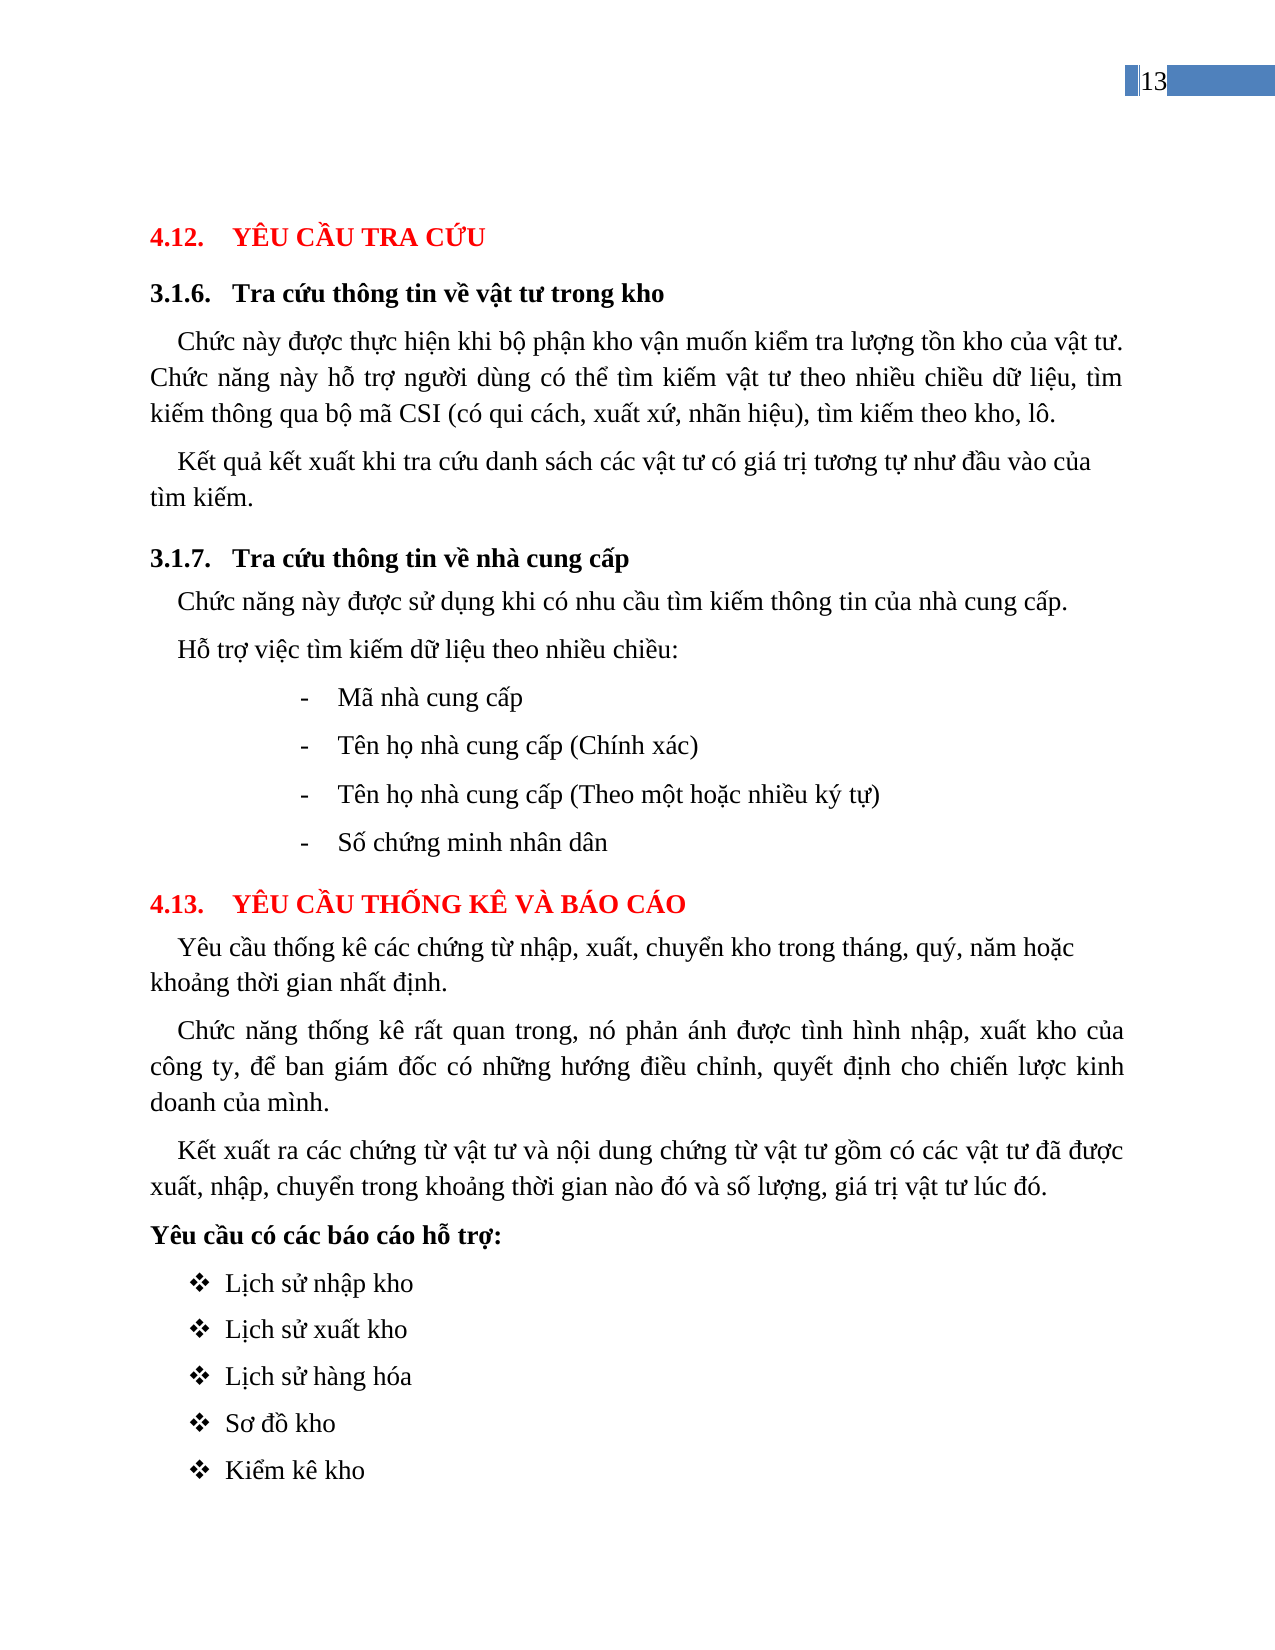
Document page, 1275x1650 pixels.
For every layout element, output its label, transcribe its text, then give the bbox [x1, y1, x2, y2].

list Lịch sử hàng hóa [187, 1360, 1269, 1391]
subtitle YÊU CẦU THỐNG KÊ VÀ BÁO CÁO [150, 888, 1269, 919]
list Lịch sử nhập kho [187, 1267, 1269, 1298]
list Kiểm kê kho [187, 1454, 1269, 1485]
text Yêu cầu thống kê các chứng từ nhập, xuất, chuyển kho trong tháng, quý, năm hoặc khoảng thời gian nhất định. [150, 931, 1077, 998]
list Tra cứu thông tin về vật tư trong kho [150, 278, 1269, 309]
list Số chứng minh nhân dân [300, 826, 1269, 857]
text Chức năng này được sử dụng khi có nhu cầu tìm kiếm thông tin của nhà cung cấp. Hỗ trợ việc tìm kiếm dữ liệu theo nhiều chiều: [177, 584, 1071, 664]
text Kết xuất ra các chứng từ vật tư và nội dung chứng từ vật tư gồm có các vật tư đã được xuất, nhập, chuyển trong khoảng thời gian nào đó và số lượng, giá trị vật tư lúc đó. [150, 1134, 1126, 1201]
list Tên họ nhà cung cấp (Chính xác) [300, 729, 1269, 761]
text Chức này được thực hiện khi bộ phận kho vận muốn kiểm tra lượng tồn kho của vật tư. Chức năng này hỗ trợ người dùng có thể tìm kiếm vật tư theo nhiều chiều dữ liệu, tìm kiếm thông qua bộ mã CSI (có qui cách, xuất xứ, nhãn hiệu), tìm kiếm theo kho, lô. [150, 325, 1125, 428]
text Kết quả kết xuất khi tra cứu danh sách các vật tư có giá trị tương tự như đầu vào của tìm kiếm. [150, 445, 1094, 512]
list Tên họ nhà cung cấp (Theo một hoặc nhiều ký tự) [300, 778, 1269, 809]
subtitle Yêu cầu có các báo cáo hỗ trợ: [150, 1219, 1269, 1250]
subtitle Tra cứu thông tin về nhà cung cấp [150, 542, 1269, 573]
list Sơ đồ kho [187, 1407, 1269, 1438]
subtitle YÊU CẦU TRA CỨU [150, 222, 1269, 253]
list Lịch sử xuất kho [187, 1313, 1269, 1345]
list Mã nhà cung cấp [300, 681, 1269, 712]
text Chức năng thống kê rất quan trong, nó phản ánh được tình hình nhập, xuất kho của công ty, để ban giám đốc có những hướng điều chỉnh, quyết định cho chiến lược kinh doanh của mình. [150, 1014, 1125, 1117]
